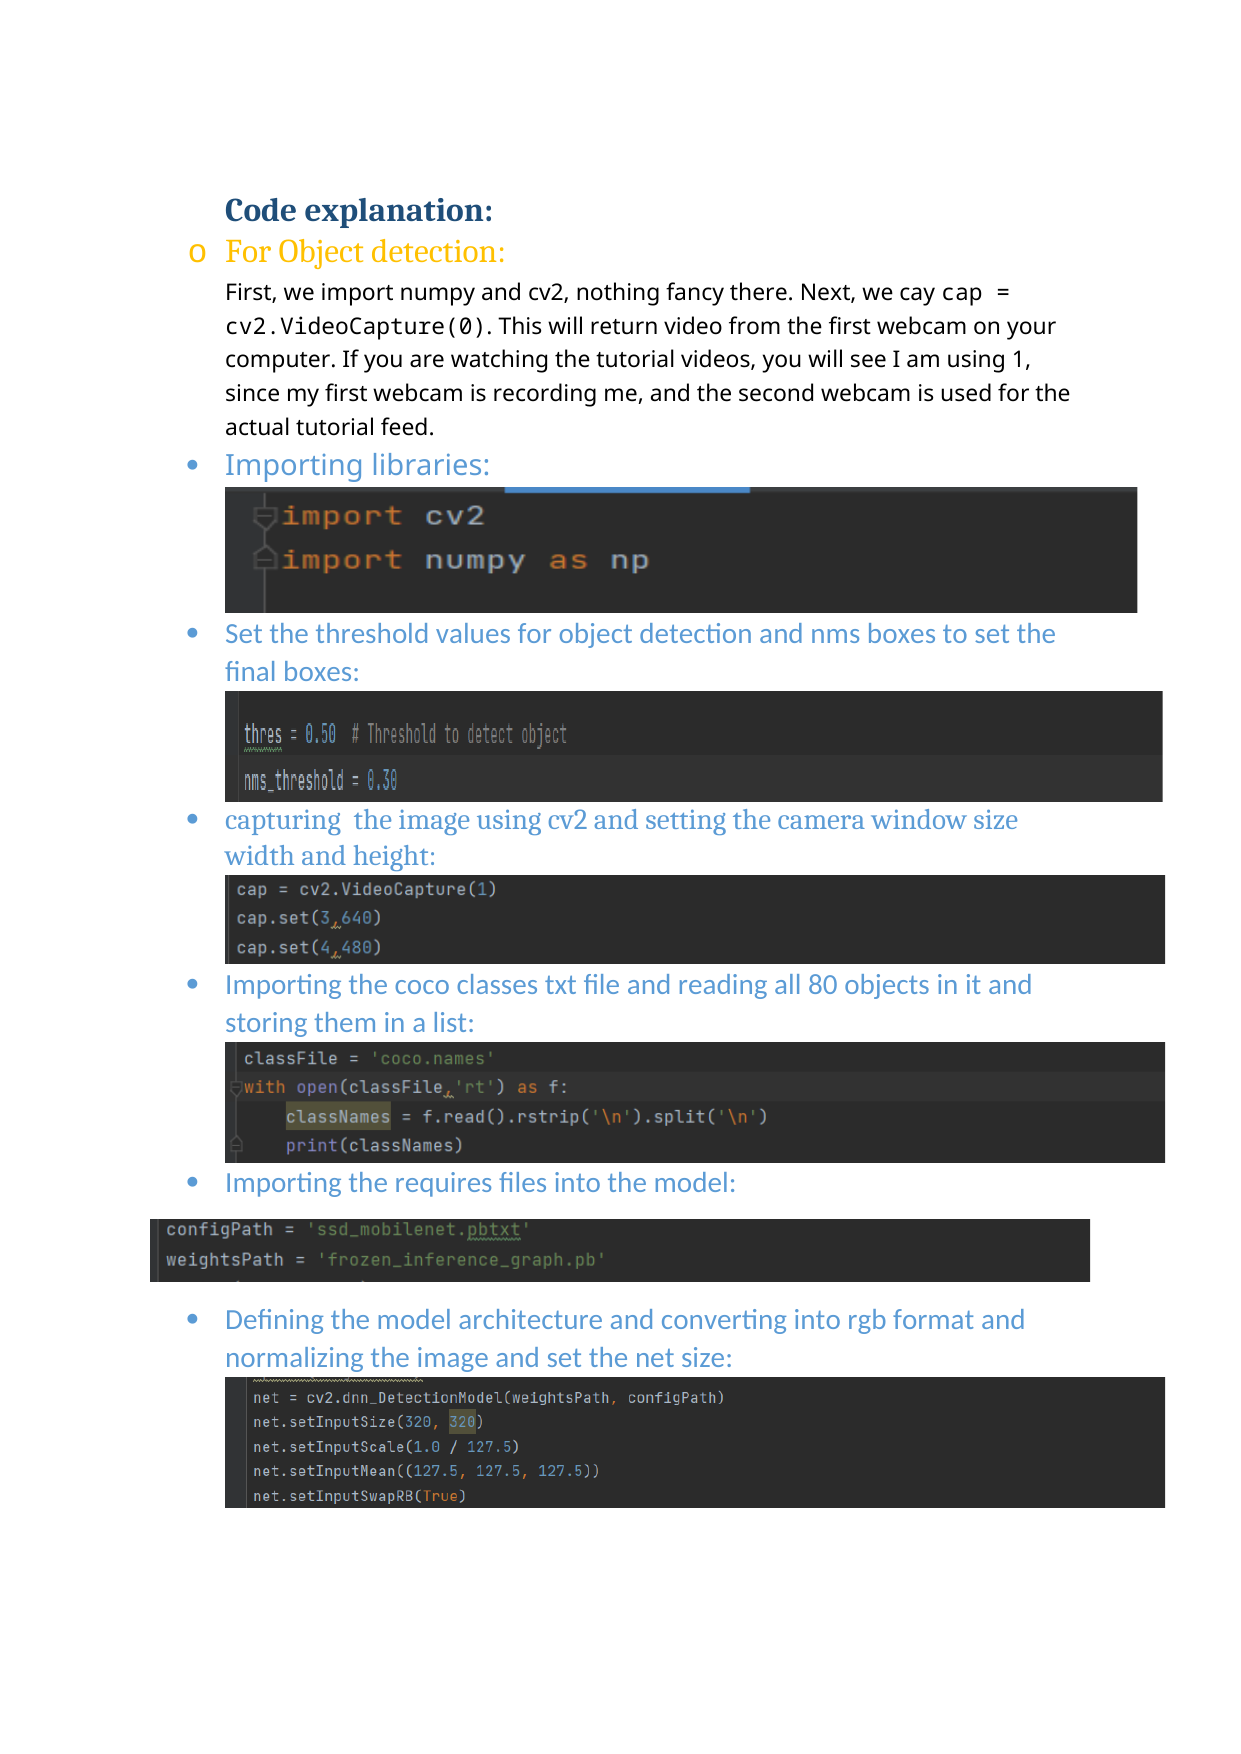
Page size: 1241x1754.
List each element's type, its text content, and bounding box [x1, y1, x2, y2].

list First, we import numpy and cv2, nothing fancy there. Next, we cay cap = cv2.VideoCapture(0). This will return video from the first webcam on your computer. If you are watching the tutorial videos, you will see I am using 1, since my first webcam is recording me, and the second webcam is used for the actual tutorial feed. [225, 276, 1090, 442]
picture [225, 1377, 1166, 1508]
list Code explanation: [225, 191, 1090, 230]
list Defining the model architecture and converting into rgb format and normalizing the image and set the net size: [187, 1301, 1090, 1375]
picture [225, 875, 1166, 964]
picture [225, 487, 1138, 613]
list Importing the coco classes txt file and reading all 80 objects in it and storing them in a list: [187, 966, 1090, 1040]
list For Object detection: [187, 233, 1090, 273]
list Importing libraries: [187, 445, 1090, 484]
list Set the threshold values for object detection and nms boxes to set the final boxes: [187, 615, 1090, 689]
picture [150, 1219, 1091, 1282]
list capturing the image using cv2 and setting the camera window size width and height: [187, 803, 1090, 873]
list Importing the requires files into the model: [187, 1164, 1090, 1200]
picture [225, 691, 1163, 802]
picture [225, 1042, 1166, 1163]
